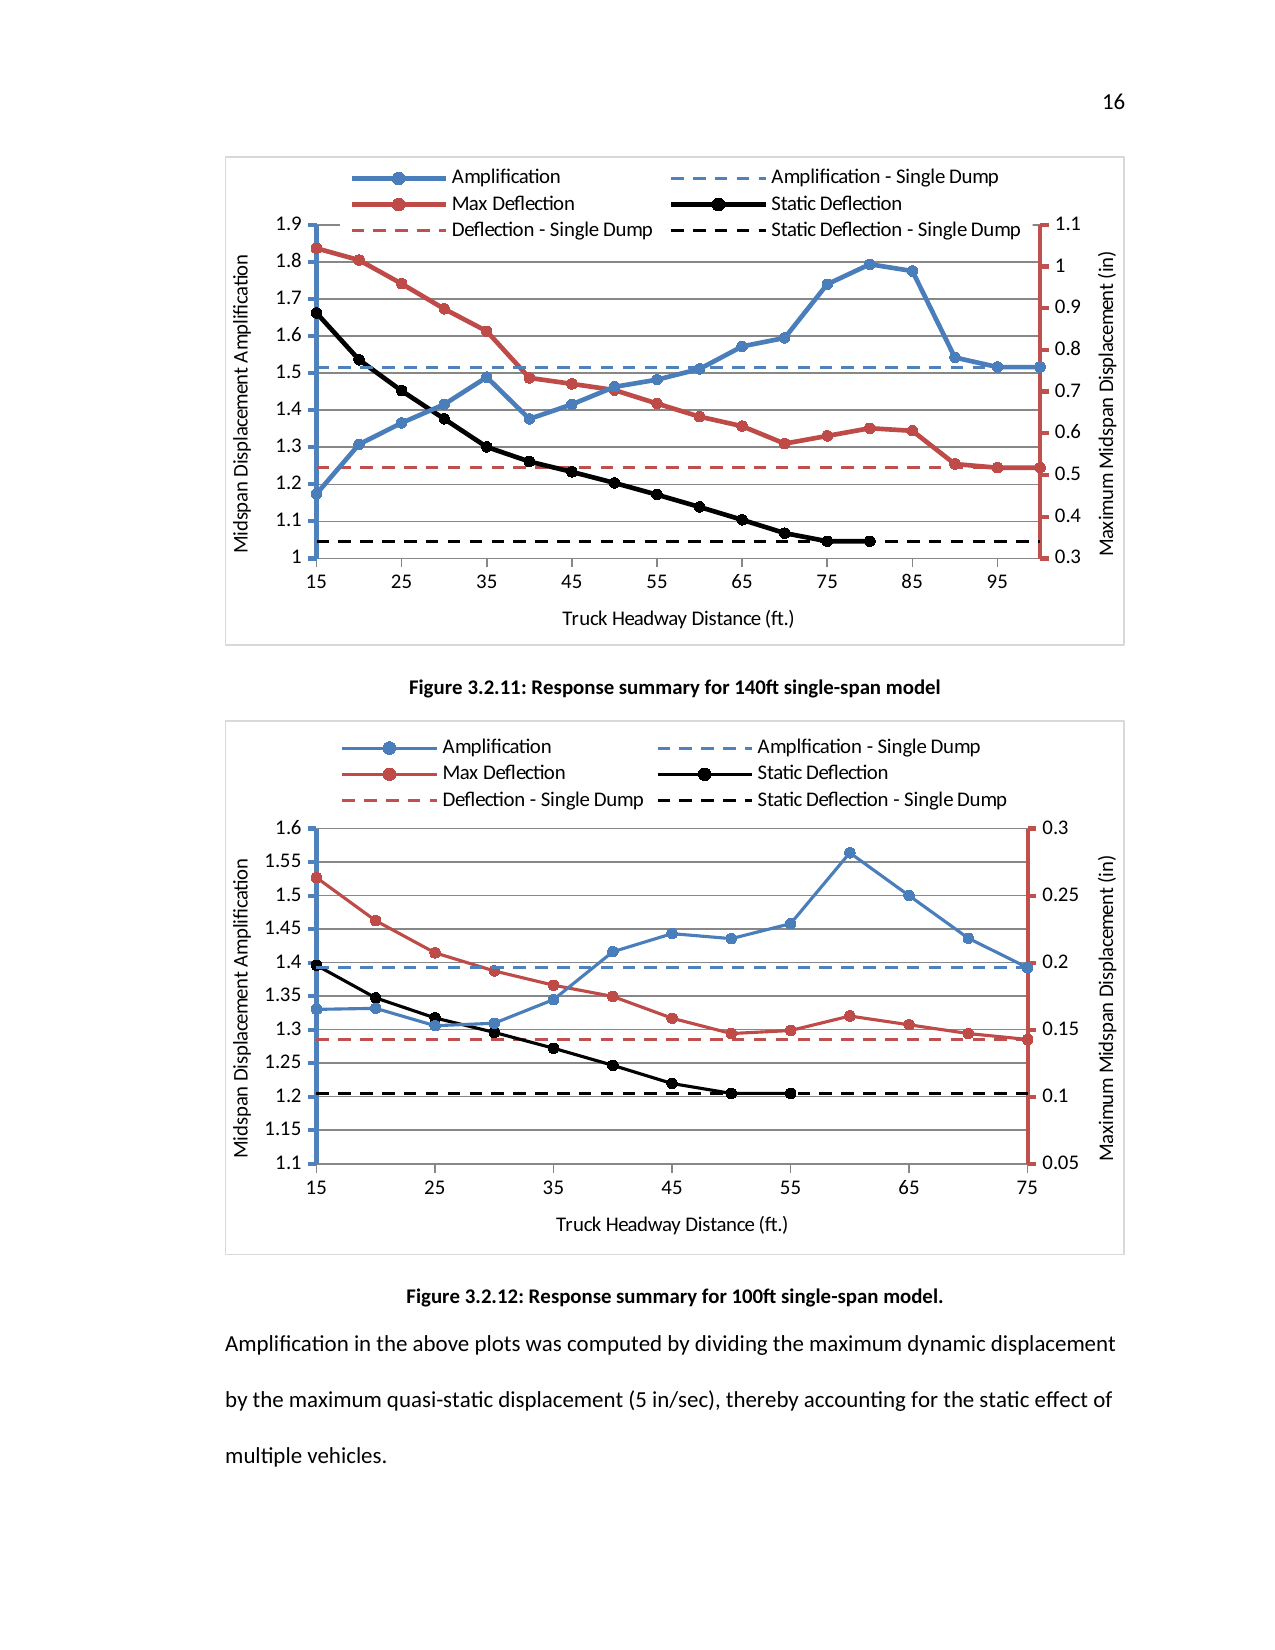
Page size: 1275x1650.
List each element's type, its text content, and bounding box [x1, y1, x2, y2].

text Amplification in the above plots was computed by dividing the maximum dynamic displacement by the maximum quasi-static displacement (5 in/sec), thereby accounting for the static effect of multiple vehicles. [225, 1329, 1125, 1470]
